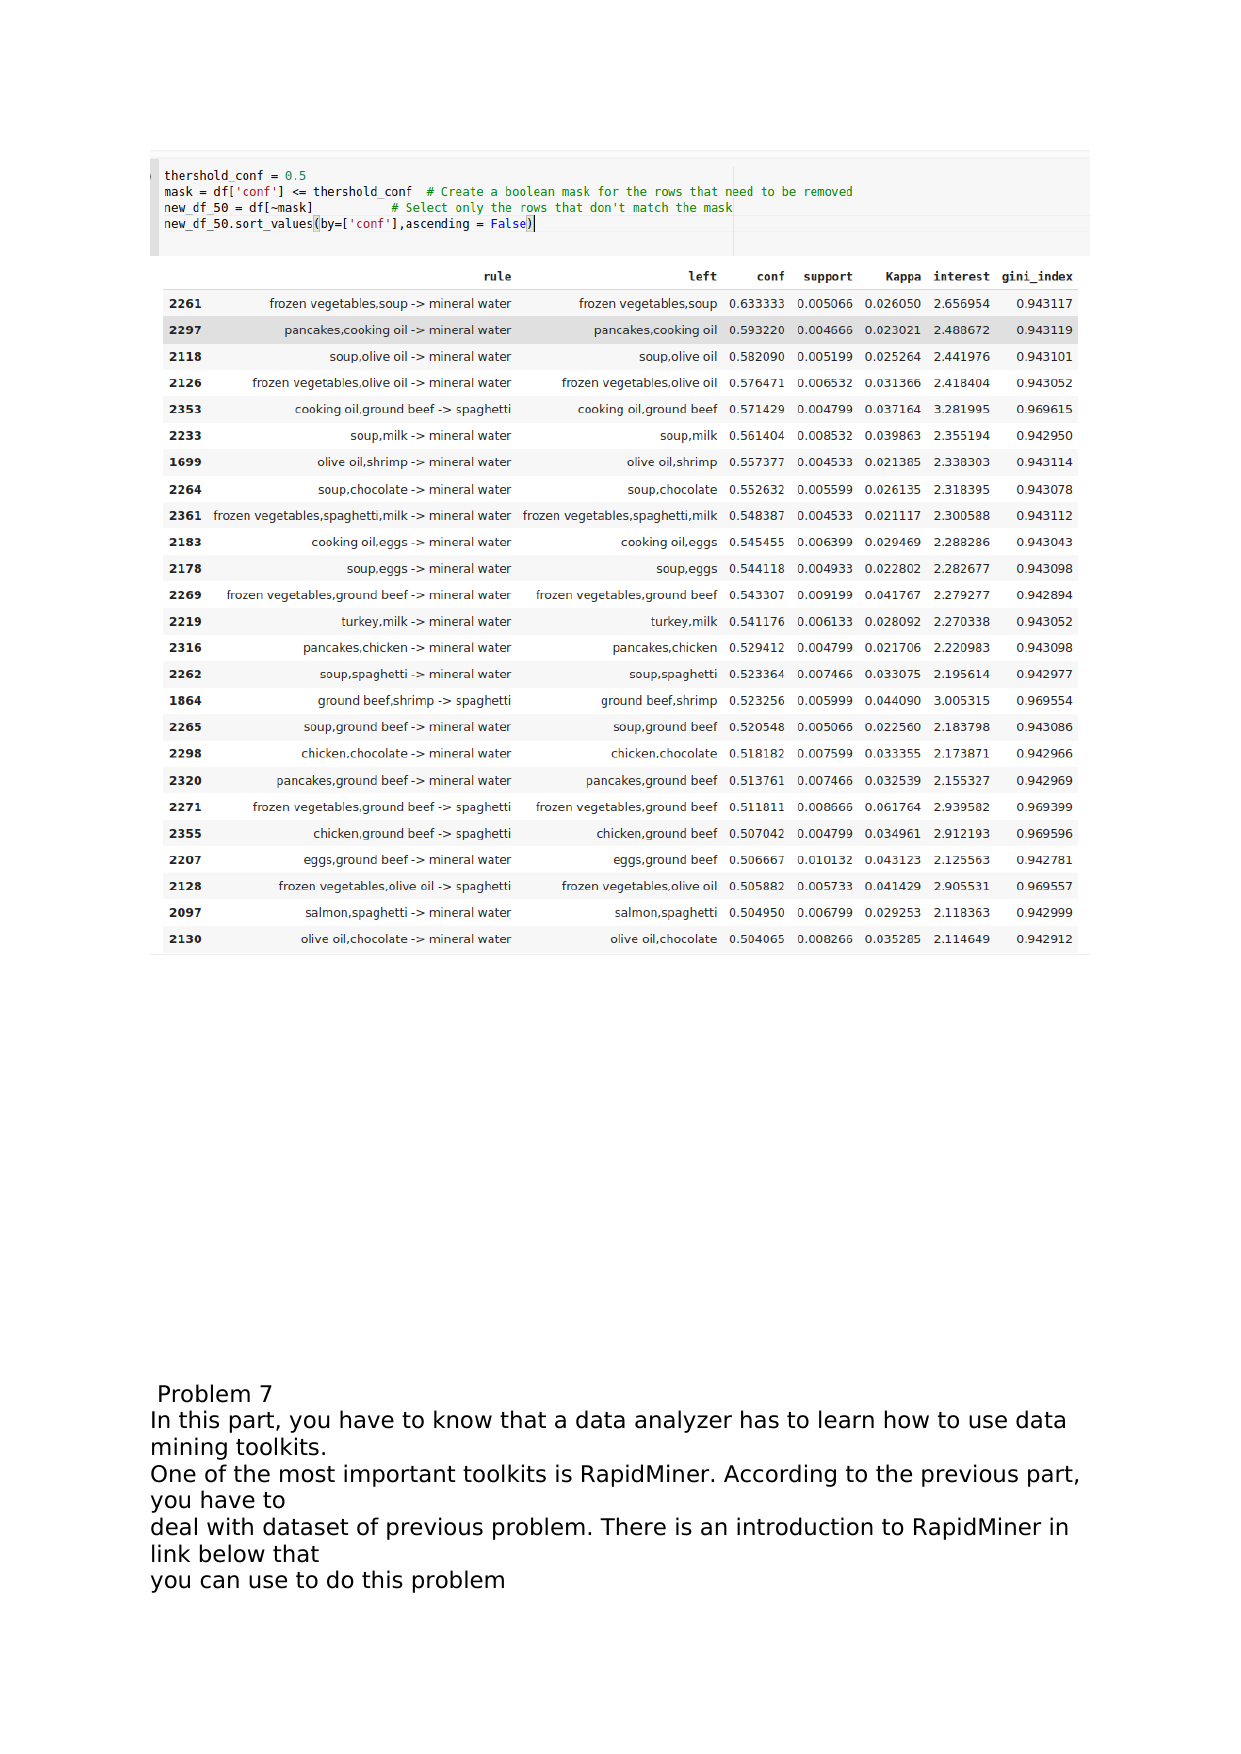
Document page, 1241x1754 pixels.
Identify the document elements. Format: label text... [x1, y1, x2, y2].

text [150, 1567, 1090, 1594]
picture [150, 150, 1090, 955]
text One of the most important toolkits is RapidMiner. According to the previous part, you have to [150, 1461, 1090, 1514]
text Problem 7 [150, 1381, 1090, 1407]
text deal with dataset of previous problem. There is an introduction to RapidMiner in link below that [150, 1514, 1090, 1567]
text In this part, you have to know that a data analyzer has to learn how to use data mining toolkits. [150, 1407, 1090, 1461]
